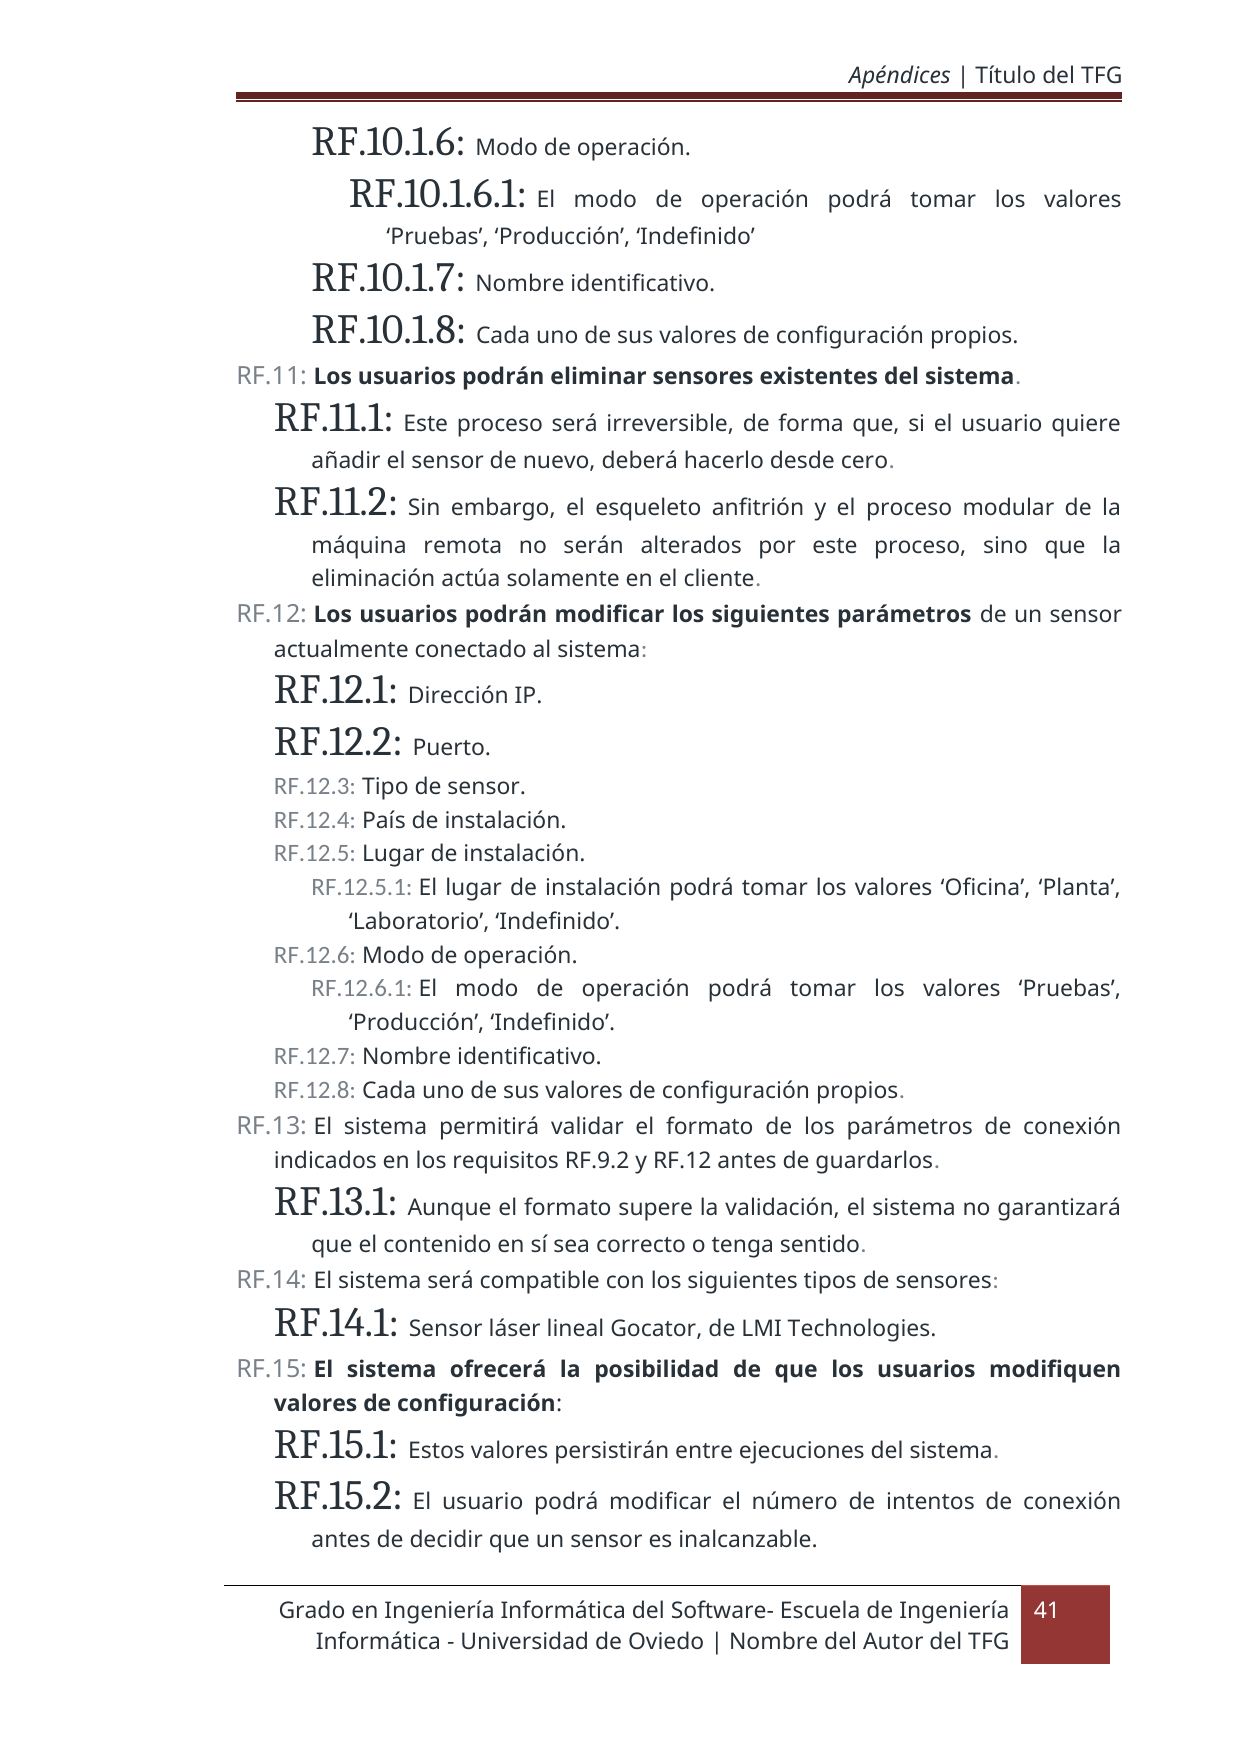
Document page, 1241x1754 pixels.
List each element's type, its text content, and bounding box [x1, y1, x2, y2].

list Dirección IP. [274, 666, 1122, 714]
list Los usuarios podrán modificar los siguientes parámetros de un sensor actualmente conectado al sistema: [236, 596, 1122, 664]
list El modo de operación podrá tomar los valores ‘Pruebas’, ‘Producción’, ‘Indefinido’ [349, 170, 1122, 251]
list Estos valores persistirán entre ejecuciones del sistema. [274, 1421, 1122, 1468]
list Modo de operación. [274, 938, 1122, 970]
list Tipo de sensor. [274, 770, 1122, 801]
list Cada uno de sus valores de configuración propios. [274, 1073, 1122, 1105]
list País de instalación. [274, 803, 1122, 835]
list Aunque el formato supere la validación, el sistema no garantizará que el contenido en sí sea correcto o tenga sentido. [274, 1178, 1122, 1259]
list Sensor láser lineal Gocator, de LMI Technologies. [274, 1298, 1122, 1346]
list Nombre identificativo. [311, 254, 1122, 302]
list Cada uno de sus valores de configuración propios. [311, 306, 1122, 353]
list El modo de operación podrá tomar los valores ‘Pruebas’, ‘Producción’, ‘Indefinido’. [311, 972, 1122, 1037]
list El sistema ofrecerá la posibilidad de que los usuarios modifiquen valores de configuración: [236, 1350, 1122, 1418]
list Puerto. [274, 718, 1122, 766]
list El sistema será compatible con los siguientes tipos de sensores: [236, 1262, 1122, 1296]
list Sin embargo, el esqueleto anfitrión y el proceso modular de la máquina remota no serán alterados por este proceso, sino que la eliminación actúa solamente en el cliente. [274, 478, 1122, 594]
list Lugar de instalación. [274, 837, 1122, 868]
list Nombre identificativo. [274, 1040, 1122, 1071]
list Modo de operación. [311, 118, 1122, 166]
list Los usuarios podrán eliminar sensores existentes del sistema. [236, 357, 1122, 391]
list El lugar de instalación podrá tomar los valores ‘Oficina’, ‘Planta’, ‘Laboratorio’, ‘Indefinido’. [311, 871, 1122, 936]
list El usuario podrá modificar el número de intentos de conexión antes de decidir que un sensor es inalcanzable. [274, 1472, 1122, 1554]
list El sistema permitirá validar el formato de los parámetros de conexión indicados en los requisitos RF.9.2 y RF.12 antes de guardarlos. [236, 1107, 1122, 1175]
list Este proceso será irreversible, de forma que, si el usuario quiere añadir el sensor de nuevo, deberá hacerlo desde cero. [274, 394, 1122, 476]
